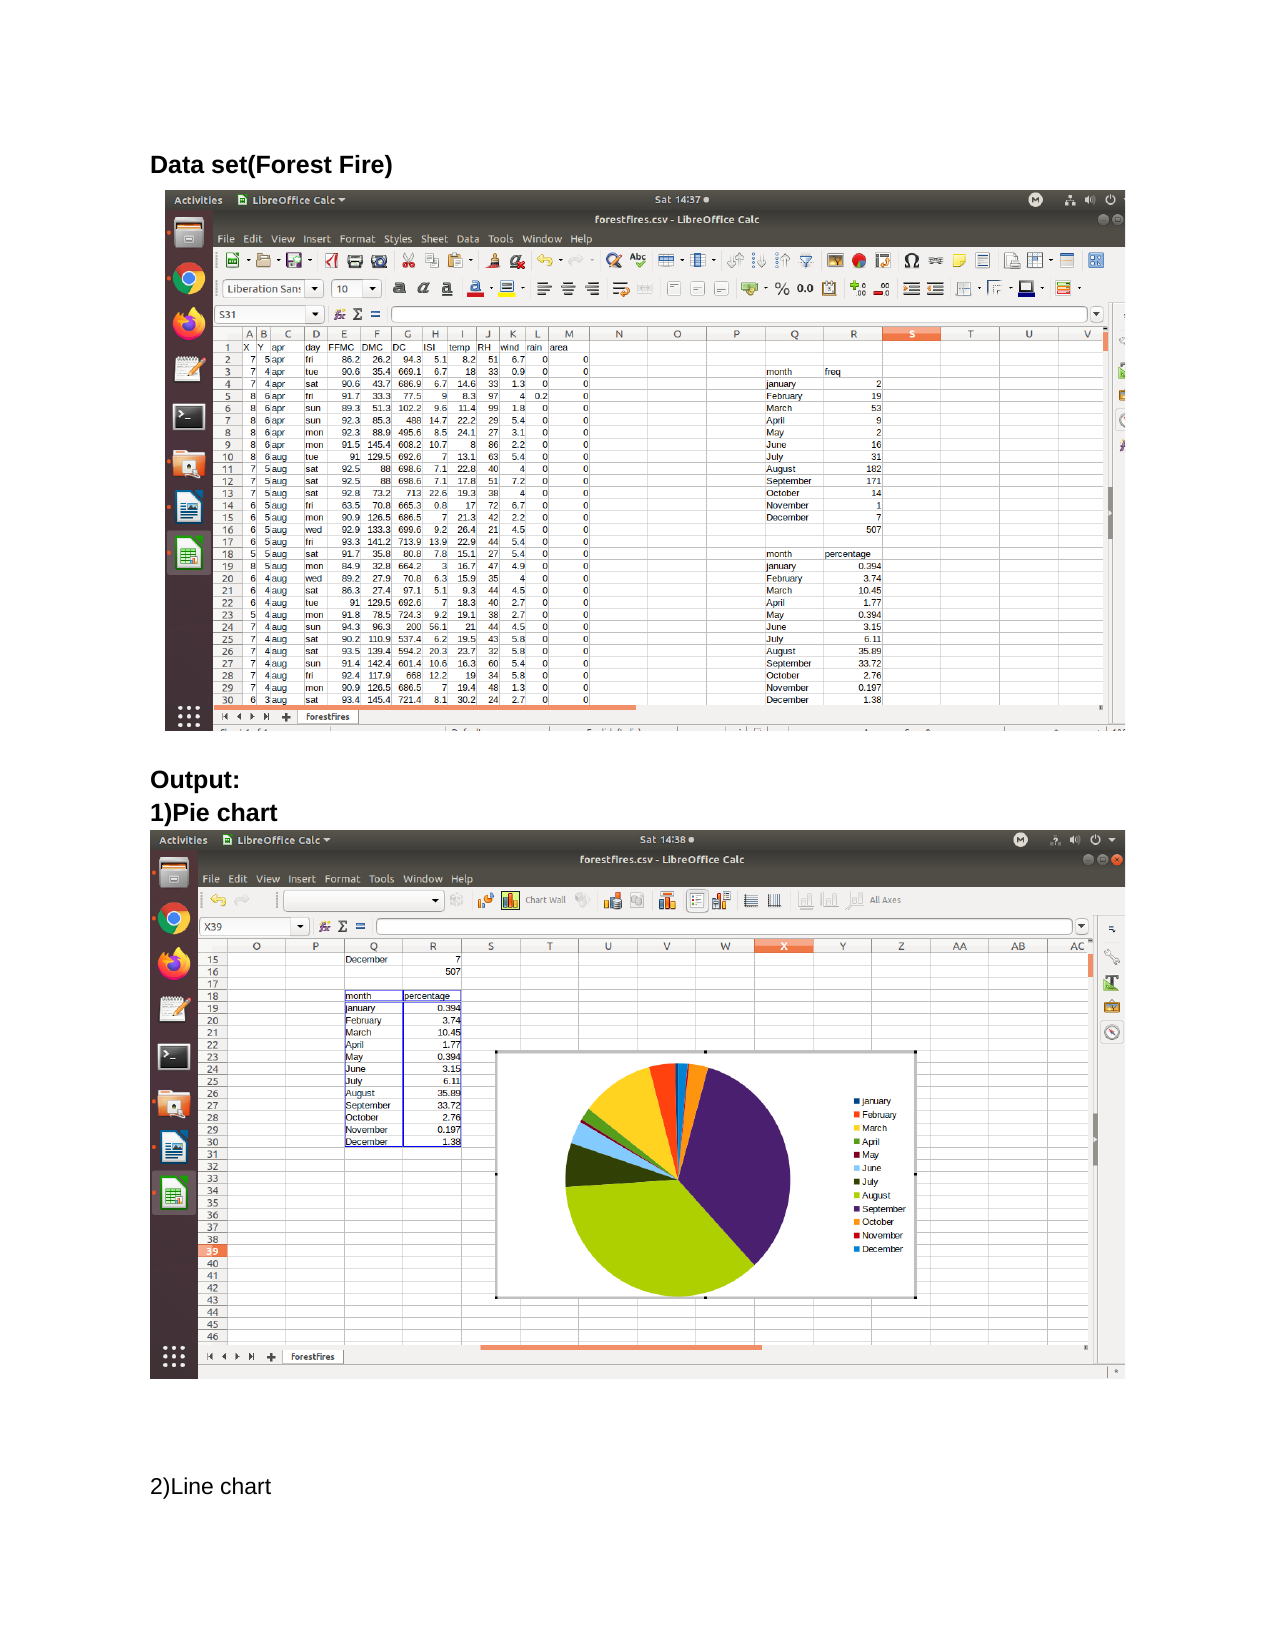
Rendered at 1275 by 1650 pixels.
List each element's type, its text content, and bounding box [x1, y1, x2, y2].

text 2)Line chart [150, 1473, 1125, 1499]
text 1)Pie chart [150, 798, 1125, 830]
text Output: [150, 764, 1125, 793]
picture [150, 830, 1125, 1379]
picture [165, 190, 1125, 731]
